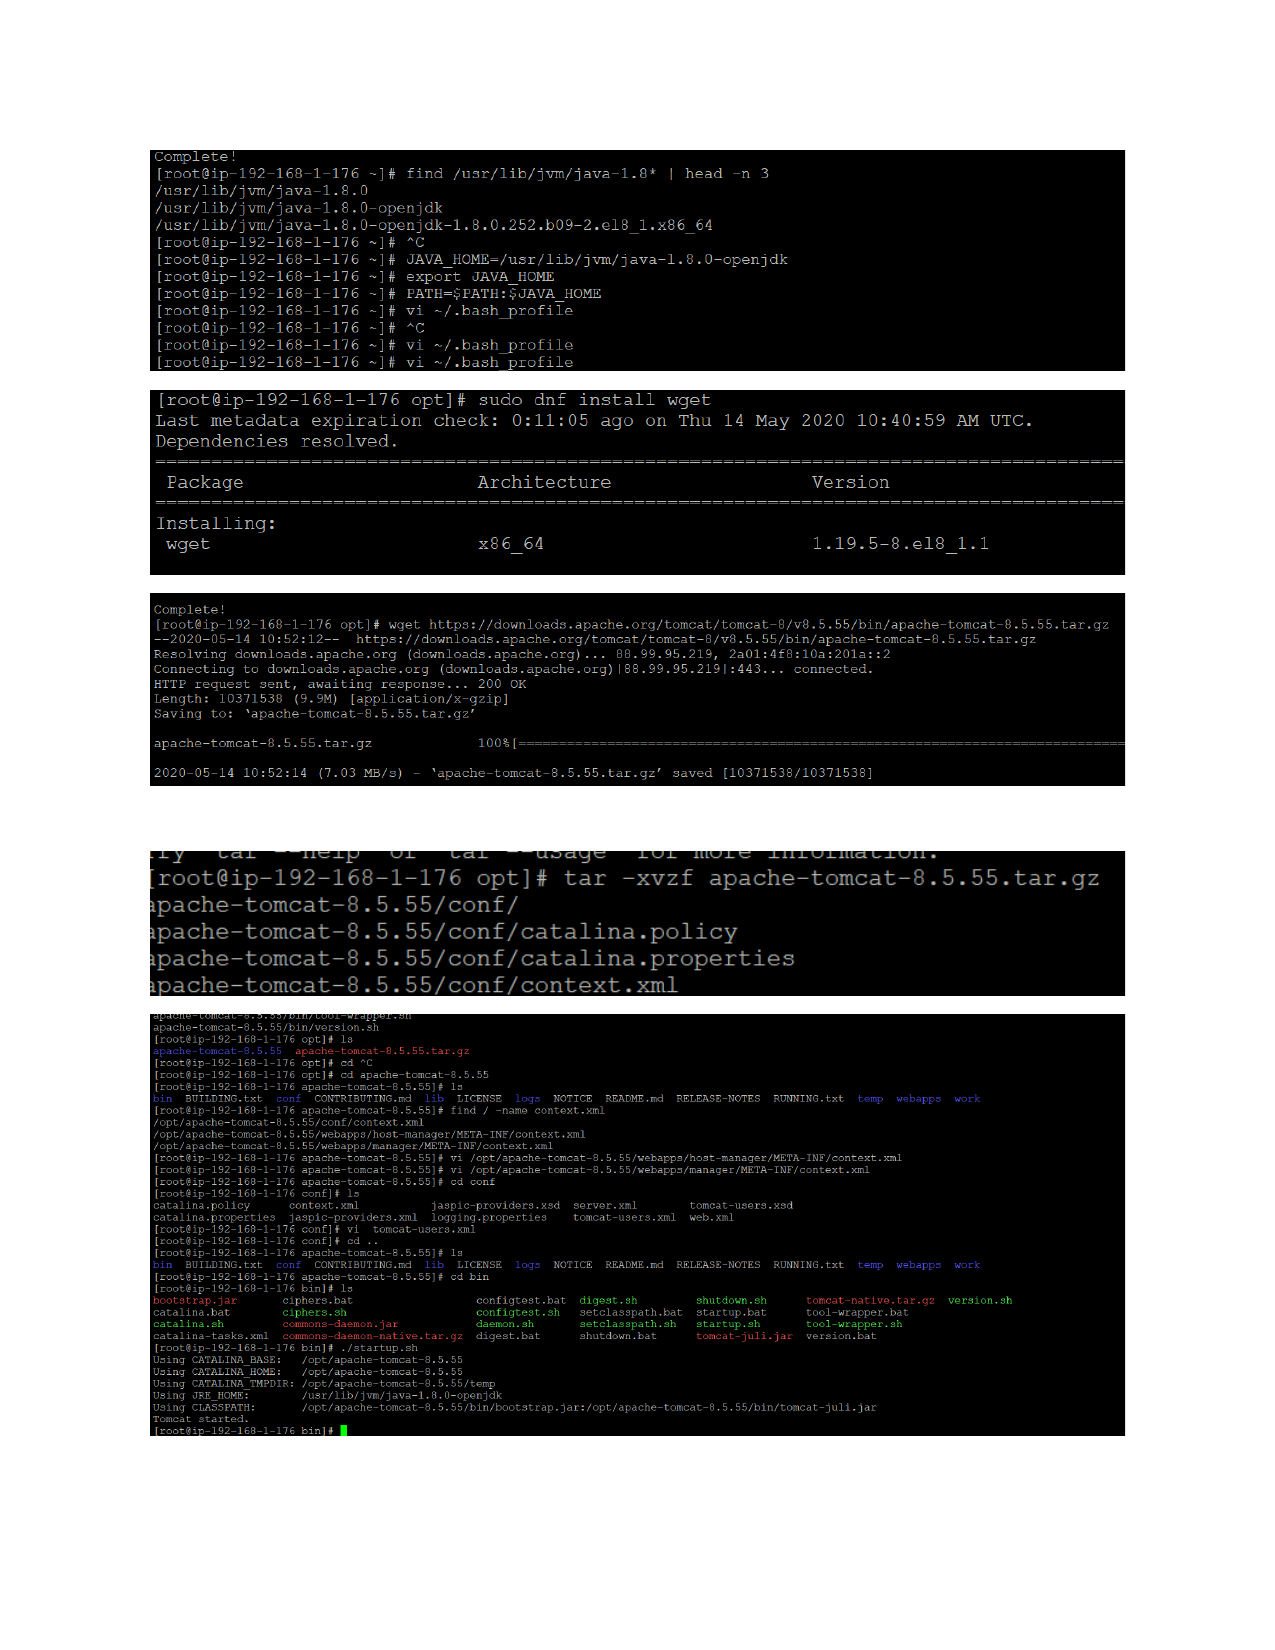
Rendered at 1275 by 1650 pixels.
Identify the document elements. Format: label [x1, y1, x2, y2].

picture [150, 1014, 1125, 1436]
picture [150, 593, 1125, 786]
picture [150, 150, 1125, 371]
picture [150, 851, 1125, 996]
picture [150, 390, 1125, 575]
